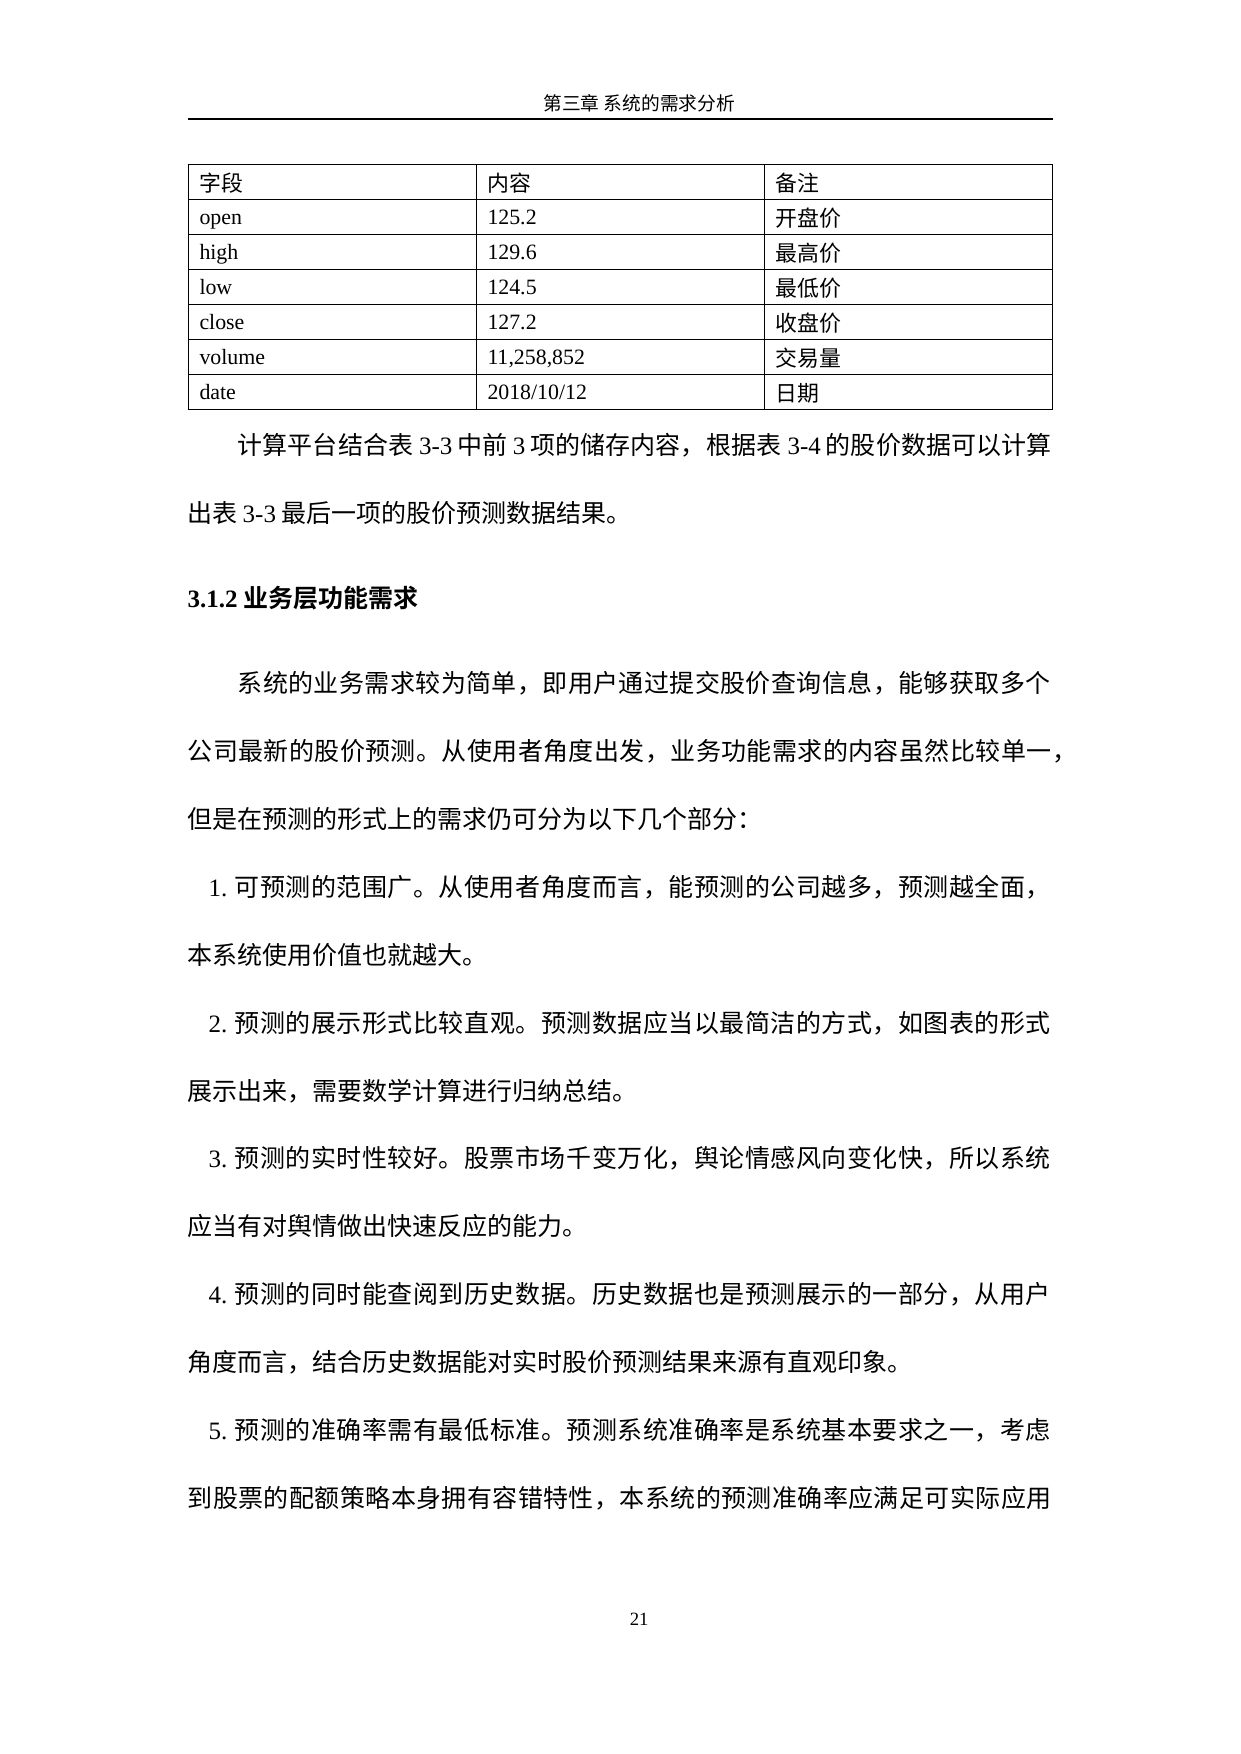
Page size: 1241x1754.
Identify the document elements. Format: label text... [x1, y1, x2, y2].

table_cell 2018/10/12 [477, 375, 764, 409]
table_cell 最低价 [765, 270, 1052, 304]
table_cell 129.6 [477, 235, 764, 269]
table_cell high [189, 235, 476, 269]
text 1. 可预测的范围广。从使用者角度而言，能预测的公司越多，预测越全面，本系统使用价值也就越大。 [187, 851, 1053, 987]
table_cell low [189, 270, 476, 304]
text 计算平台结合表3-3中前3项的储存内容，根据表3-4的股价数据可以计算出表3-3最后一项的股价预测数据结果。 [187, 410, 1053, 546]
table_cell close [189, 305, 476, 339]
table_cell 11,258,852 [477, 340, 764, 374]
text 2. 预测的展示形式比较直观。预测数据应当以最简洁的方式，如图表的形式展示出来，需要数学计算进行归纳总结。 [187, 987, 1053, 1123]
table_cell 交易量 [765, 340, 1052, 374]
text 3. 预测的实时性较好。股票市场千变万化，舆论情感风向变化快，所以系统应当有对舆情做出快速反应的能力。 [187, 1123, 1053, 1259]
table_cell 127.2 [477, 305, 764, 339]
table_cell 开盘价 [765, 200, 1052, 234]
table_cell 124.5 [477, 270, 764, 304]
text 4. 预测的同时能查阅到历史数据。历史数据也是预测展示的一部分，从用户角度而言，结合历史数据能对实时股价预测结果来源有直观印象。 [187, 1259, 1053, 1395]
subtitle 3.1.2 业务层功能需求 [187, 563, 1053, 631]
table_cell volume [189, 340, 476, 374]
text 系统的业务需求较为简单，即用户通过提交股价查询信息，能够获取多个公司最新的股价预测。从使用者角度出发，业务功能需求的内容虽然比较单一，但是在预测的形式上的需求仍可分为以下几个部分： [187, 648, 1053, 851]
table_header 字段 [189, 165, 476, 199]
table_cell 日期 [765, 375, 1052, 409]
table_cell 收盘价 [765, 305, 1052, 339]
table_header 备注 [765, 165, 1052, 199]
table_cell open [189, 200, 476, 234]
table_cell date [189, 375, 476, 409]
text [187, 1395, 1053, 1531]
table_header 内容 [477, 165, 764, 199]
table_cell 最高价 [765, 235, 1052, 269]
table_cell 125.2 [477, 200, 764, 234]
